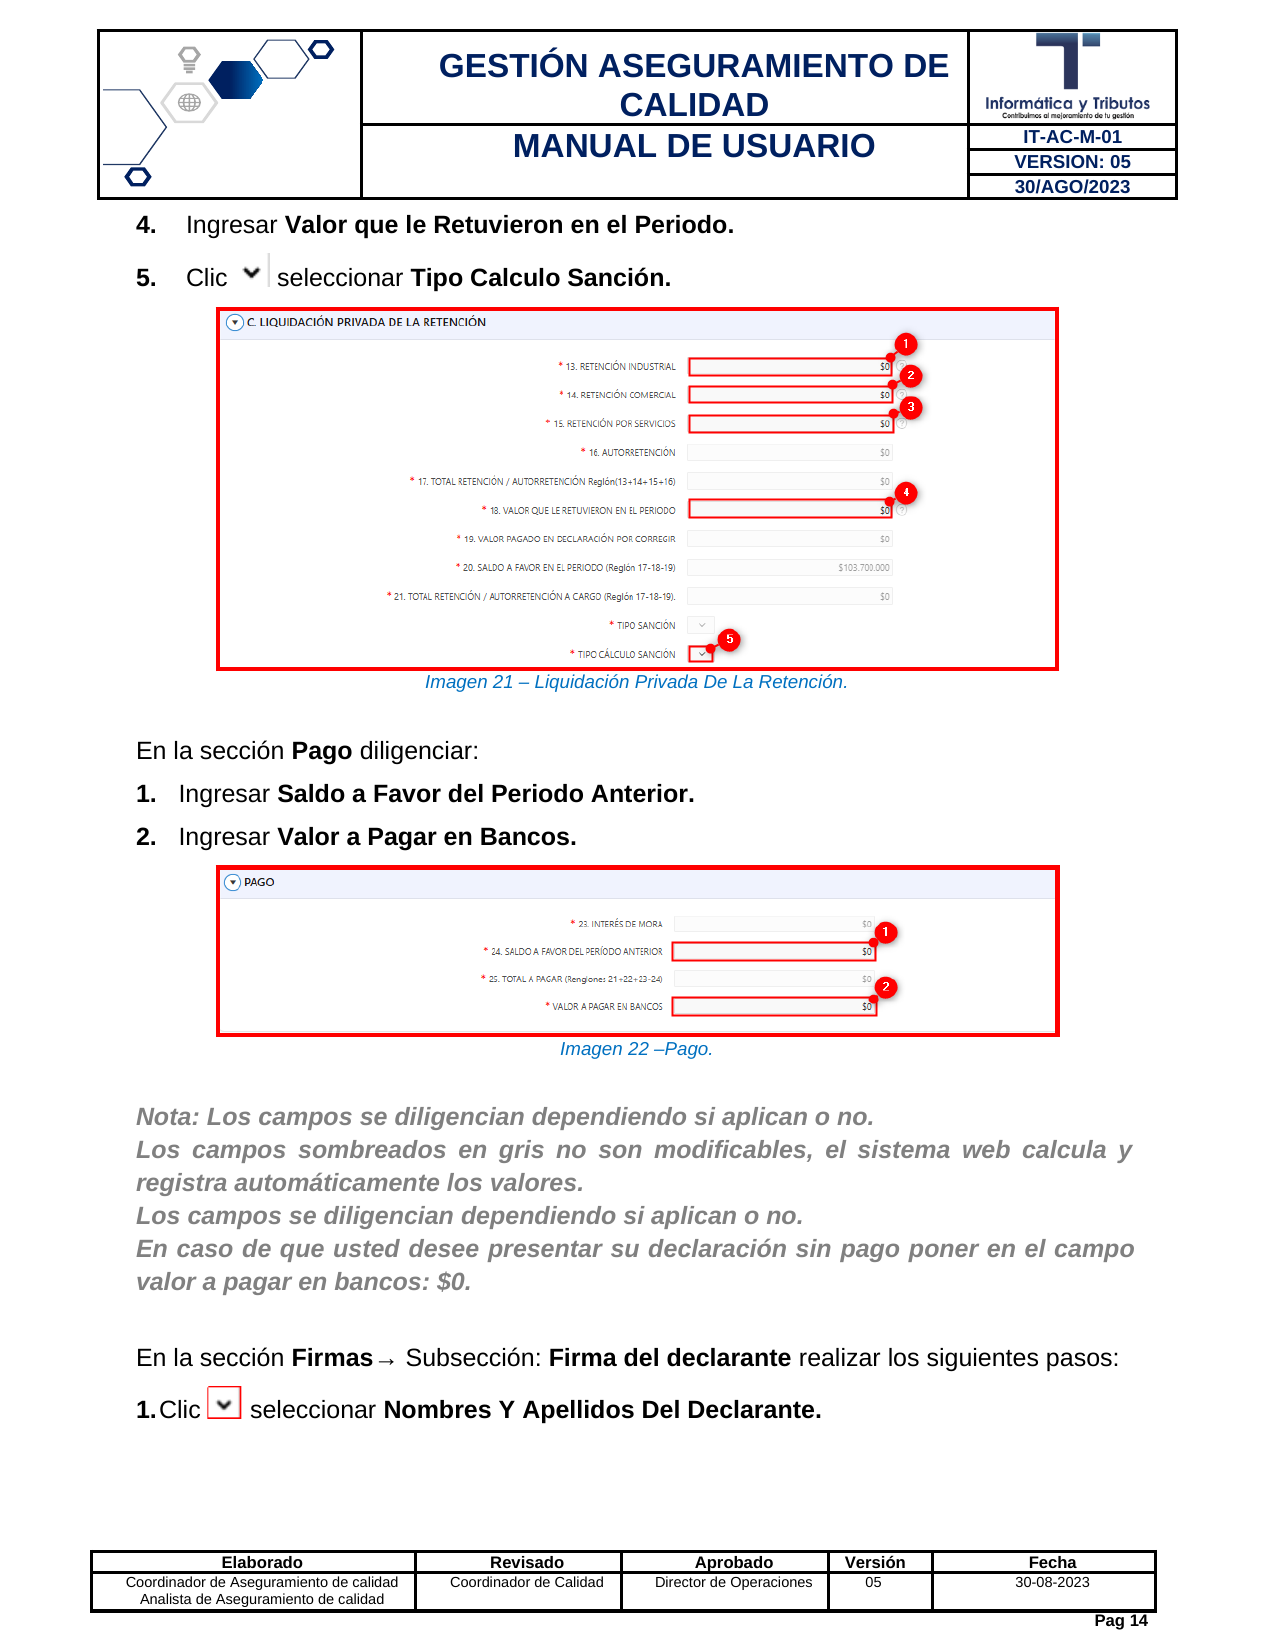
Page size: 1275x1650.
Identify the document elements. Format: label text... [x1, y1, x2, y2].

picture [234, 253, 270, 287]
list Ingresar Valor a Pagar en Bancos. [136, 822, 1139, 851]
text Nota: Los campos se diligencian dependiendo si aplican o no. [136, 1102, 1136, 1131]
picture [207, 1386, 243, 1419]
list Clic seleccionar Nombres Y Apellidos Del Declarante. [136, 1386, 1139, 1424]
list Ingresar Saldo a Favor del Periodo Anterior. [136, 779, 1139, 808]
text Imagen 21 – Liquidación Privada De La Retención. [136, 671, 1139, 693]
text En la sección Pago diligenciar: [136, 736, 1139, 765]
list Ingresar Valor que le Retuvieron en el Periodo. [136, 210, 1139, 239]
list Clic seleccionar Tipo Calculo Sanción. [136, 253, 1139, 292]
picture [985, 32, 1150, 120]
picture [220, 311, 1055, 667]
text En la sección Firmas→ Subsección: Firma del declarante realizar los siguientes pasos: [136, 1343, 1139, 1372]
text Los campos sombreados en gris no son modificables, el sistema web calcula y registra automáticamente los valores. [136, 1135, 1136, 1197]
picture [220, 870, 1055, 1033]
text Los campos se diligencian dependiendo si aplican o no. [136, 1201, 1139, 1230]
text En caso de que usted desee presentar su declaración sin pago poner en el campo valor a pagar en bancos: $0. [136, 1234, 1139, 1296]
